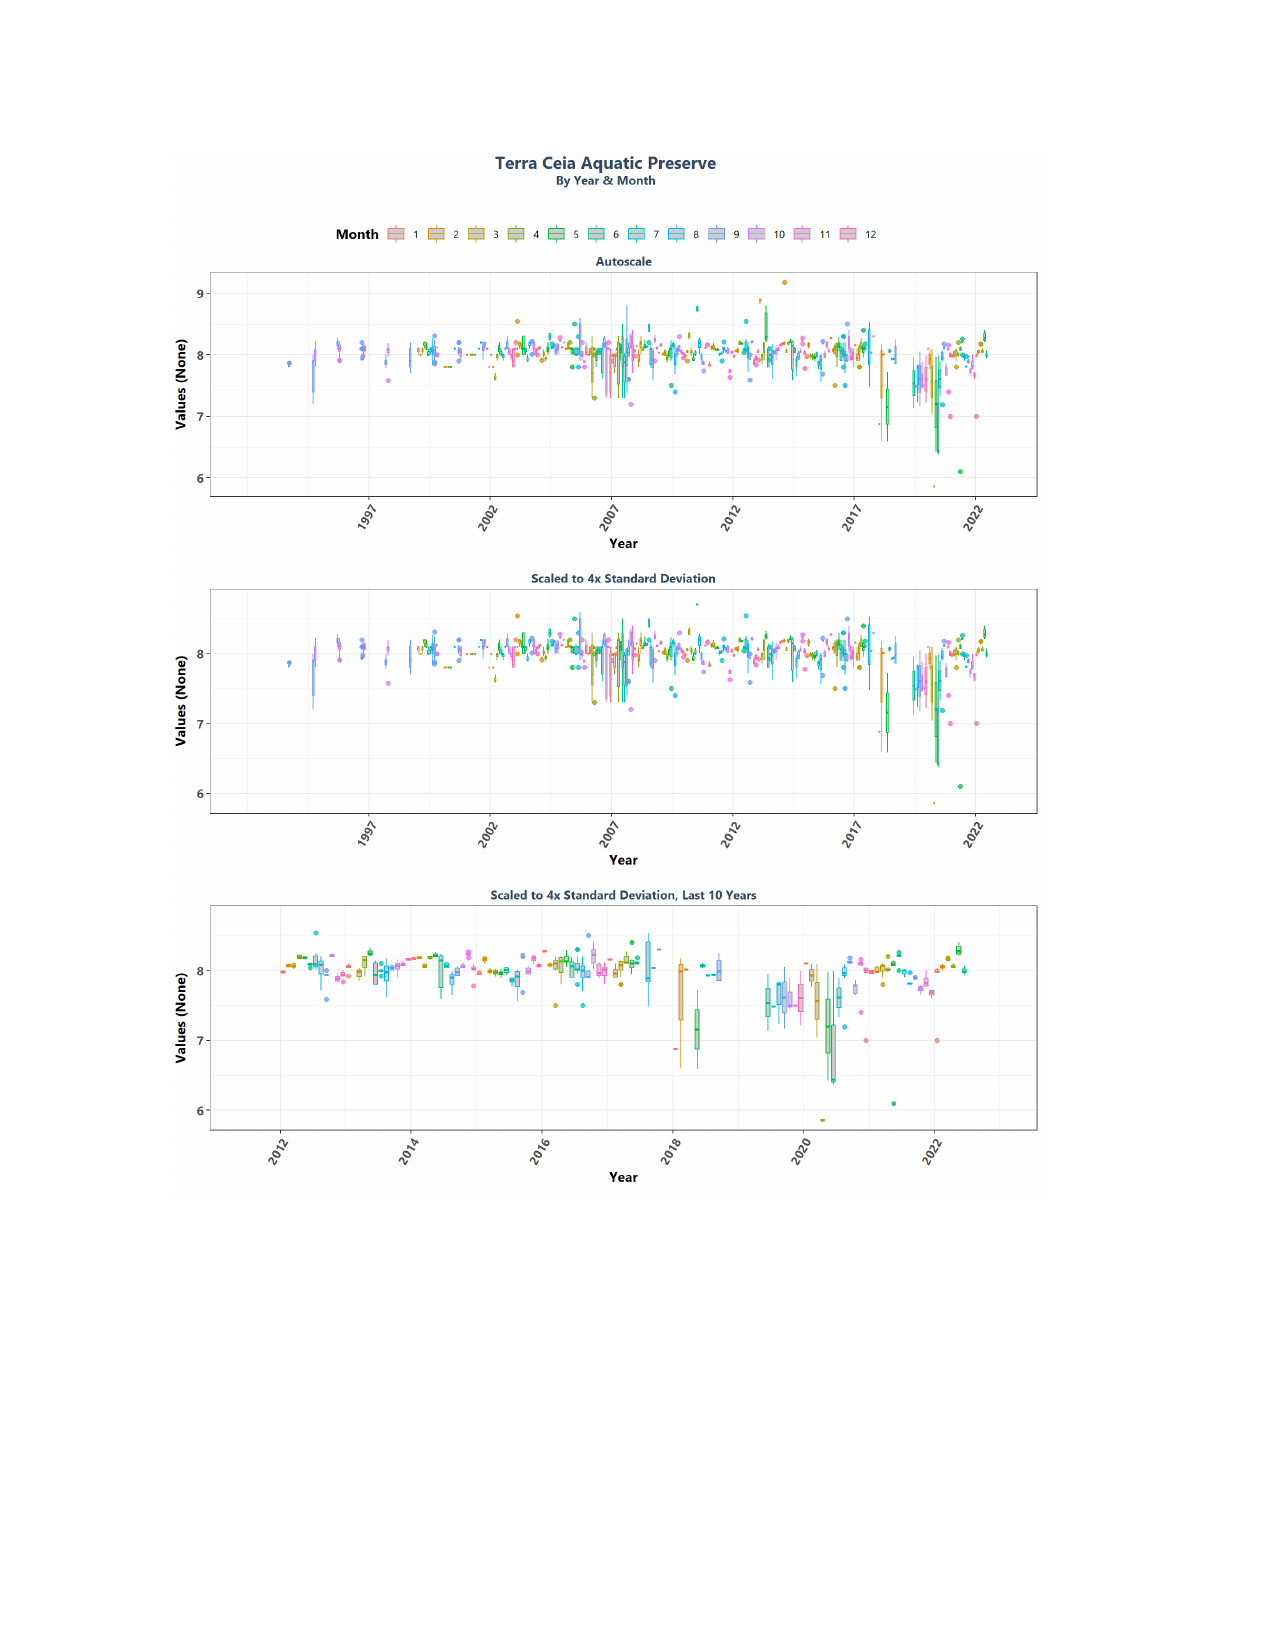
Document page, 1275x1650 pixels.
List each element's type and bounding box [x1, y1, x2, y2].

picture [168, 150, 1044, 1200]
